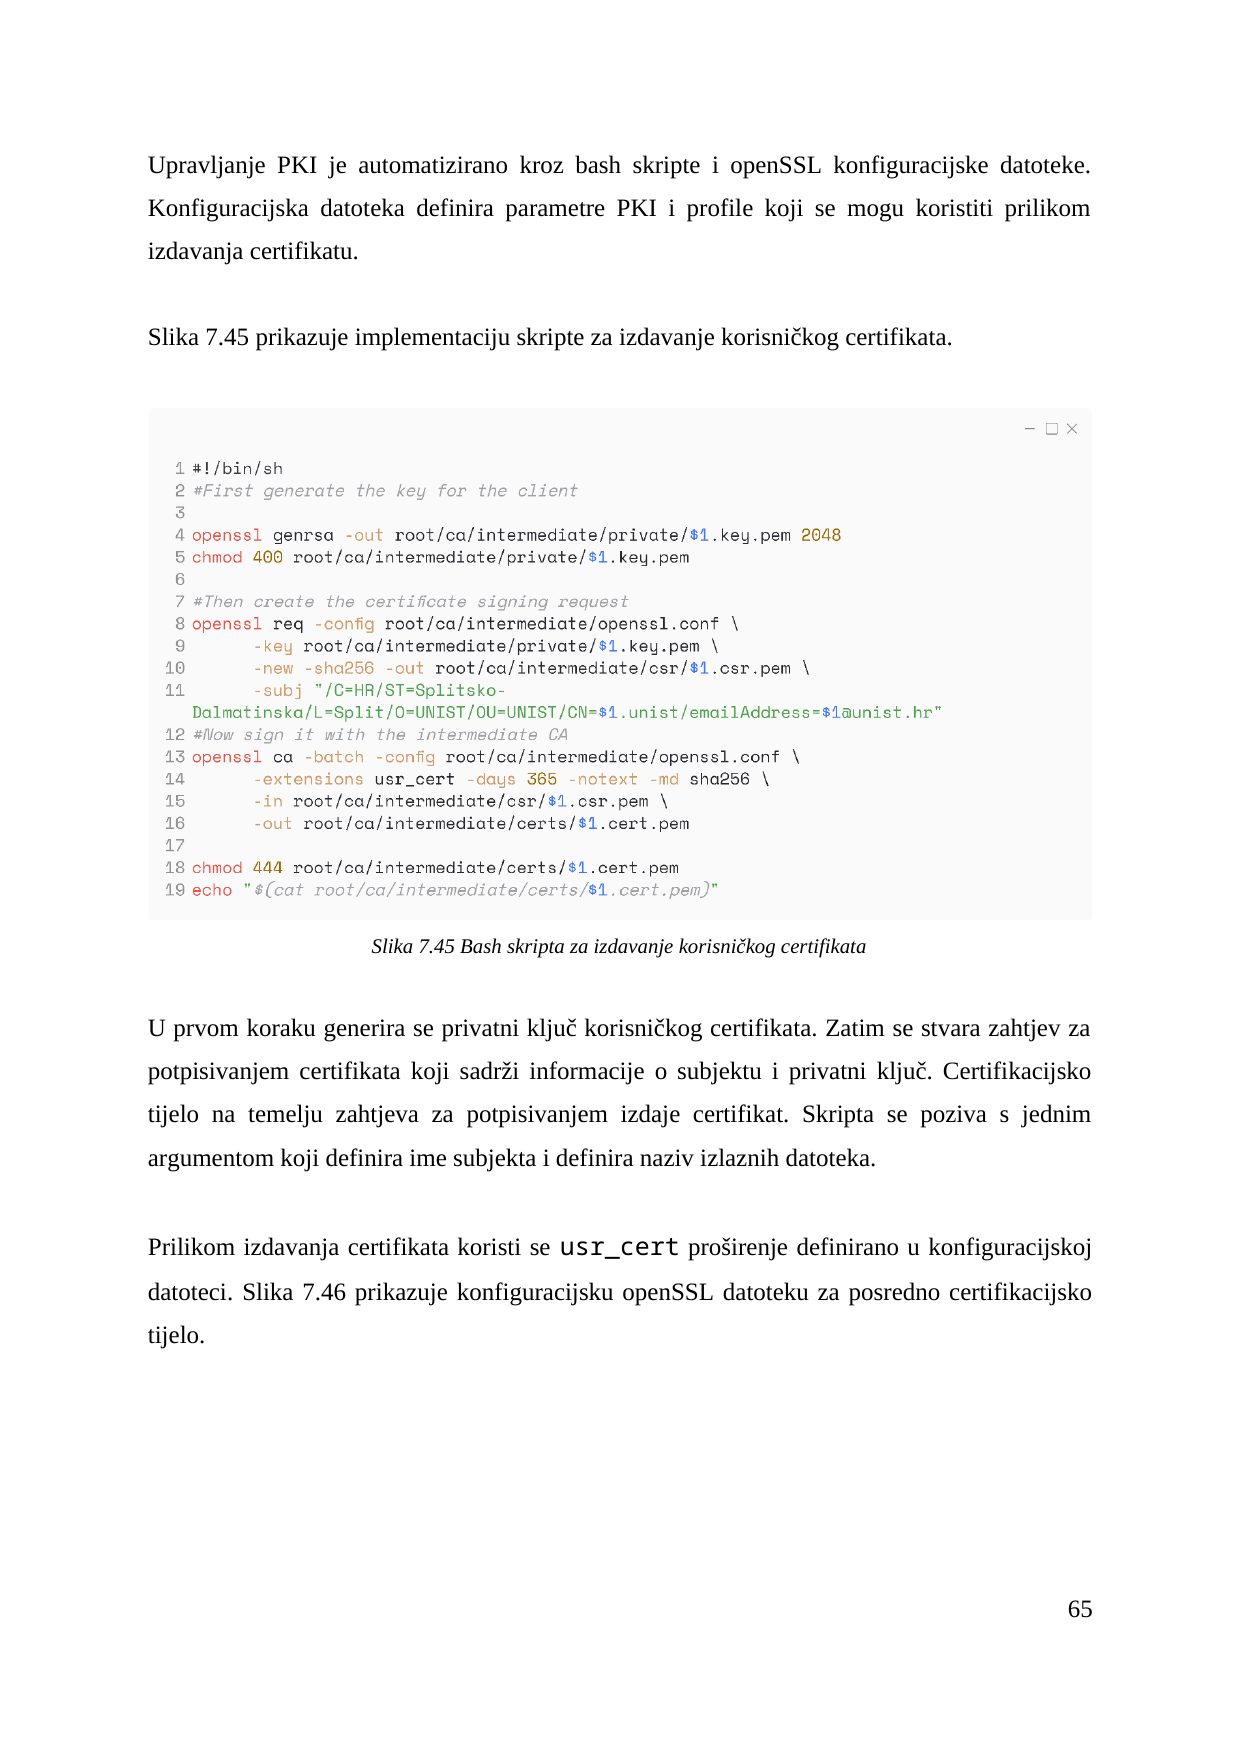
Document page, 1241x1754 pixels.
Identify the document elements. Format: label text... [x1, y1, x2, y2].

picture [148, 408, 1092, 920]
text Upravljanje PKI je automatizirano kroz bash skripte i openSSL konfiguracijske datoteke. Konfiguracijska datoteka definira parametre PKI i profile koji se mogu koristiti prilikom izdavanja certifikatu. [148, 150, 1092, 265]
text U prvom koraku generira se privatni ključ korisničkog certifikata. Zatim se stvara zahtjev za potpisivanjem certifikata koji sadrži informacije o subjektu i privatni ključ. Certifikacijsko tijelo na temelju zahtjeva za potpisivanjem izdaje certifikat. Skripta se poziva s jednim argumentom koji definira ime subjekta i definira naziv izlaznih datoteka. [148, 1013, 1092, 1171]
